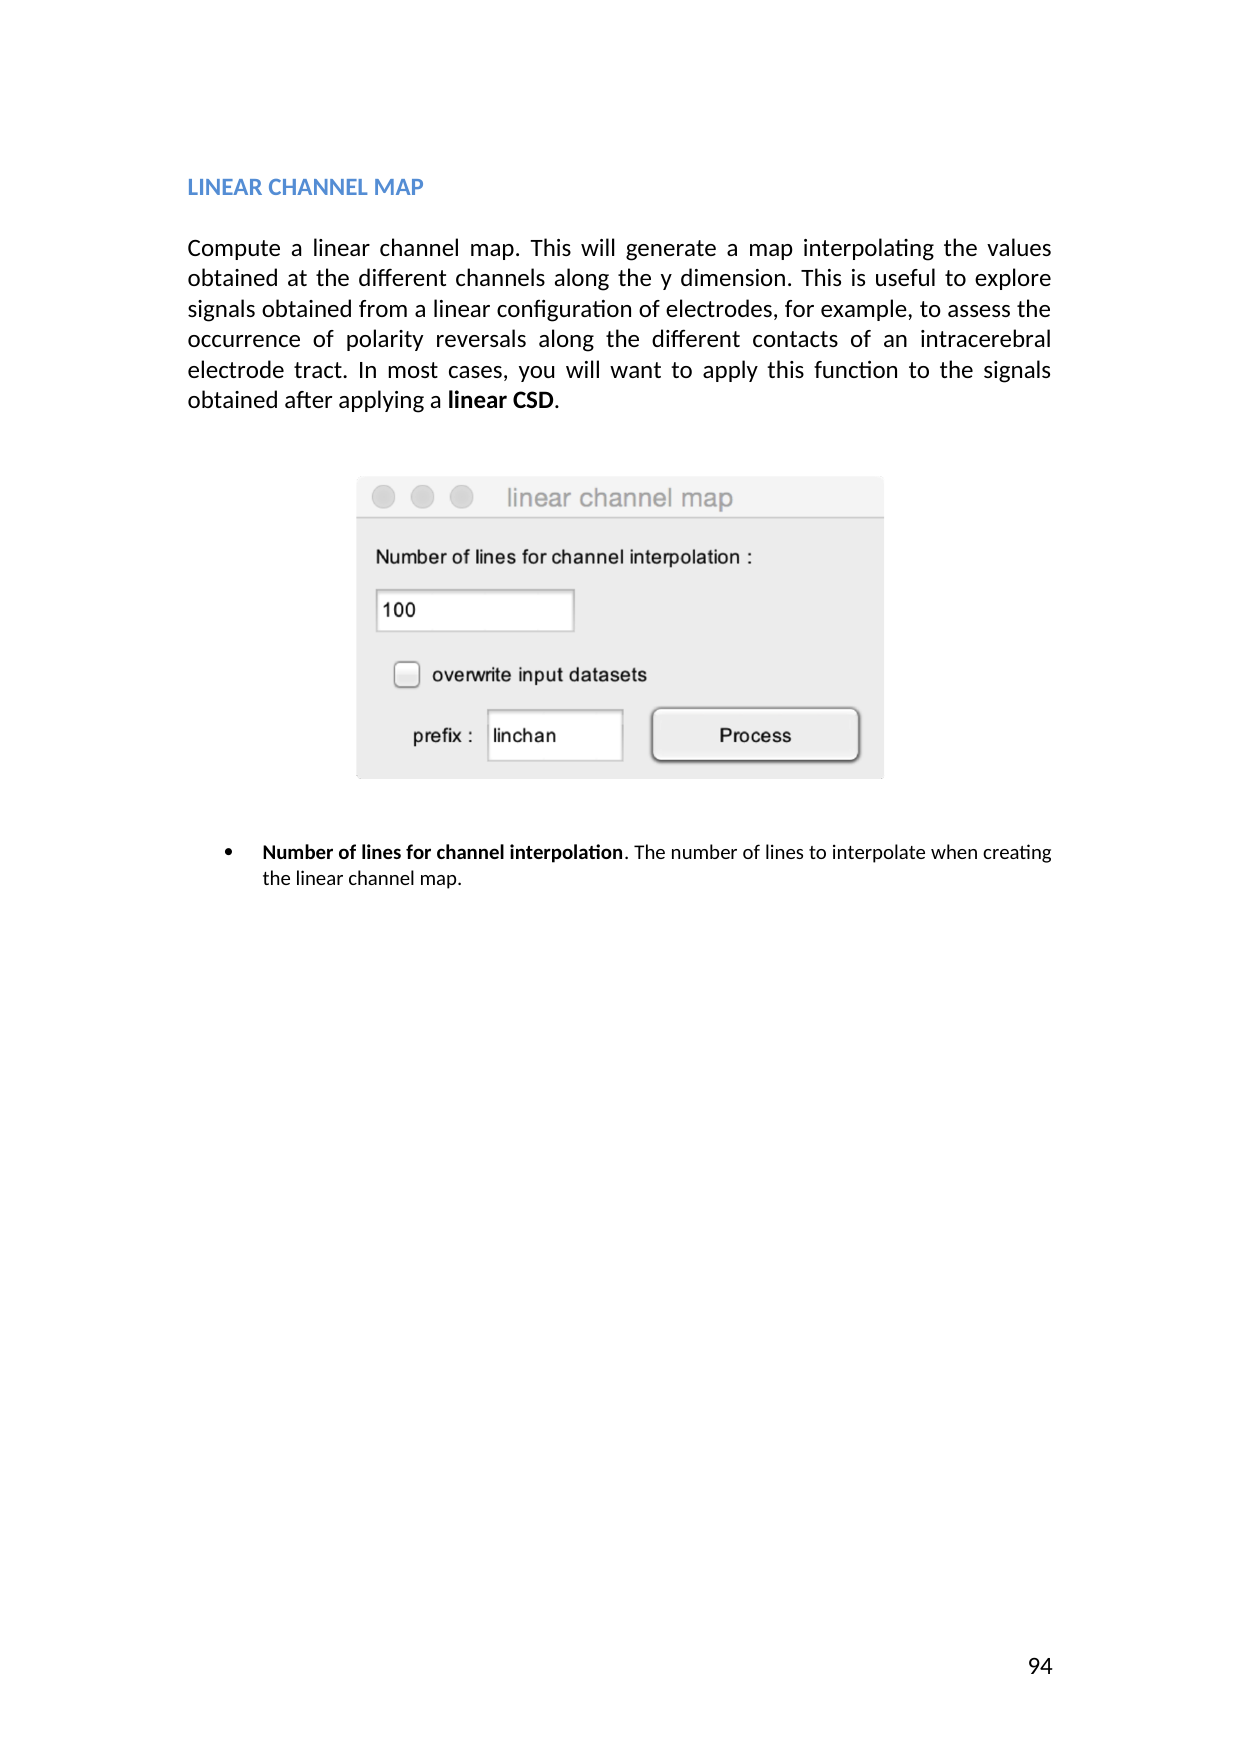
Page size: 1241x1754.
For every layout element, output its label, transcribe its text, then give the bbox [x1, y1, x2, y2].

subtitle LINEAR CHANNEL MAP [187, 171, 1053, 201]
text Compute a linear channel map. This will generate a map interpolating the values obtained at the different channels along the y dimension. This is useful to explore signals obtained from a linear configuration of electrodes, for example, to assess the occurrence of polarity reversals along the different contacts of an intracerebral electrode tract. In most cases, you will want to apply this function to the signals obtained after applying a linear CSD. [187, 232, 1053, 415]
picture [356, 476, 885, 779]
list Number of lines for channel interpolation. The number of lines to interpolate when creating the linear channel map. [225, 839, 1053, 890]
